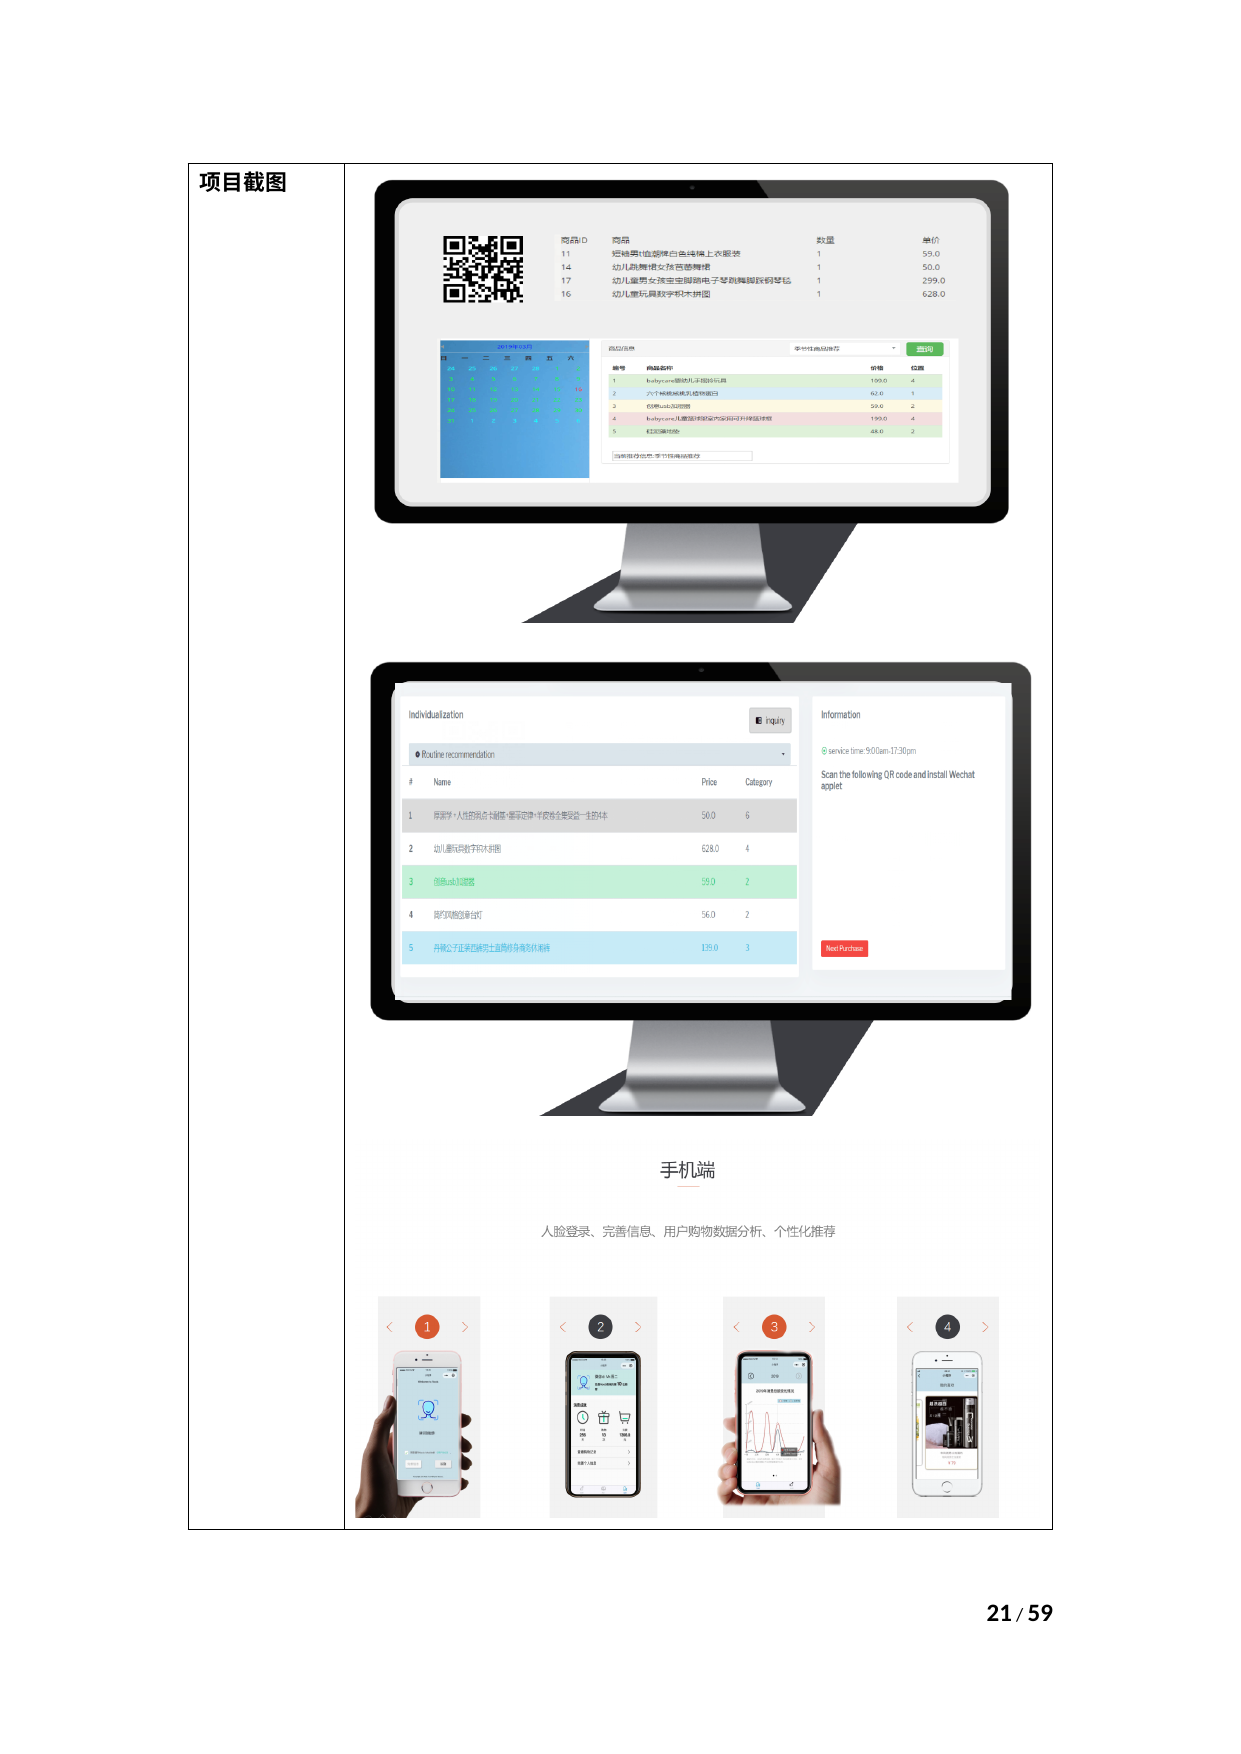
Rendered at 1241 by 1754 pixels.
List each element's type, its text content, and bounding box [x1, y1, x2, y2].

table_cell [345, 164, 1052, 1529]
picture [355, 1139, 1040, 1518]
picture [355, 164, 1040, 623]
picture [355, 651, 1041, 1116]
table_cell 项目截图 [189, 164, 344, 1529]
